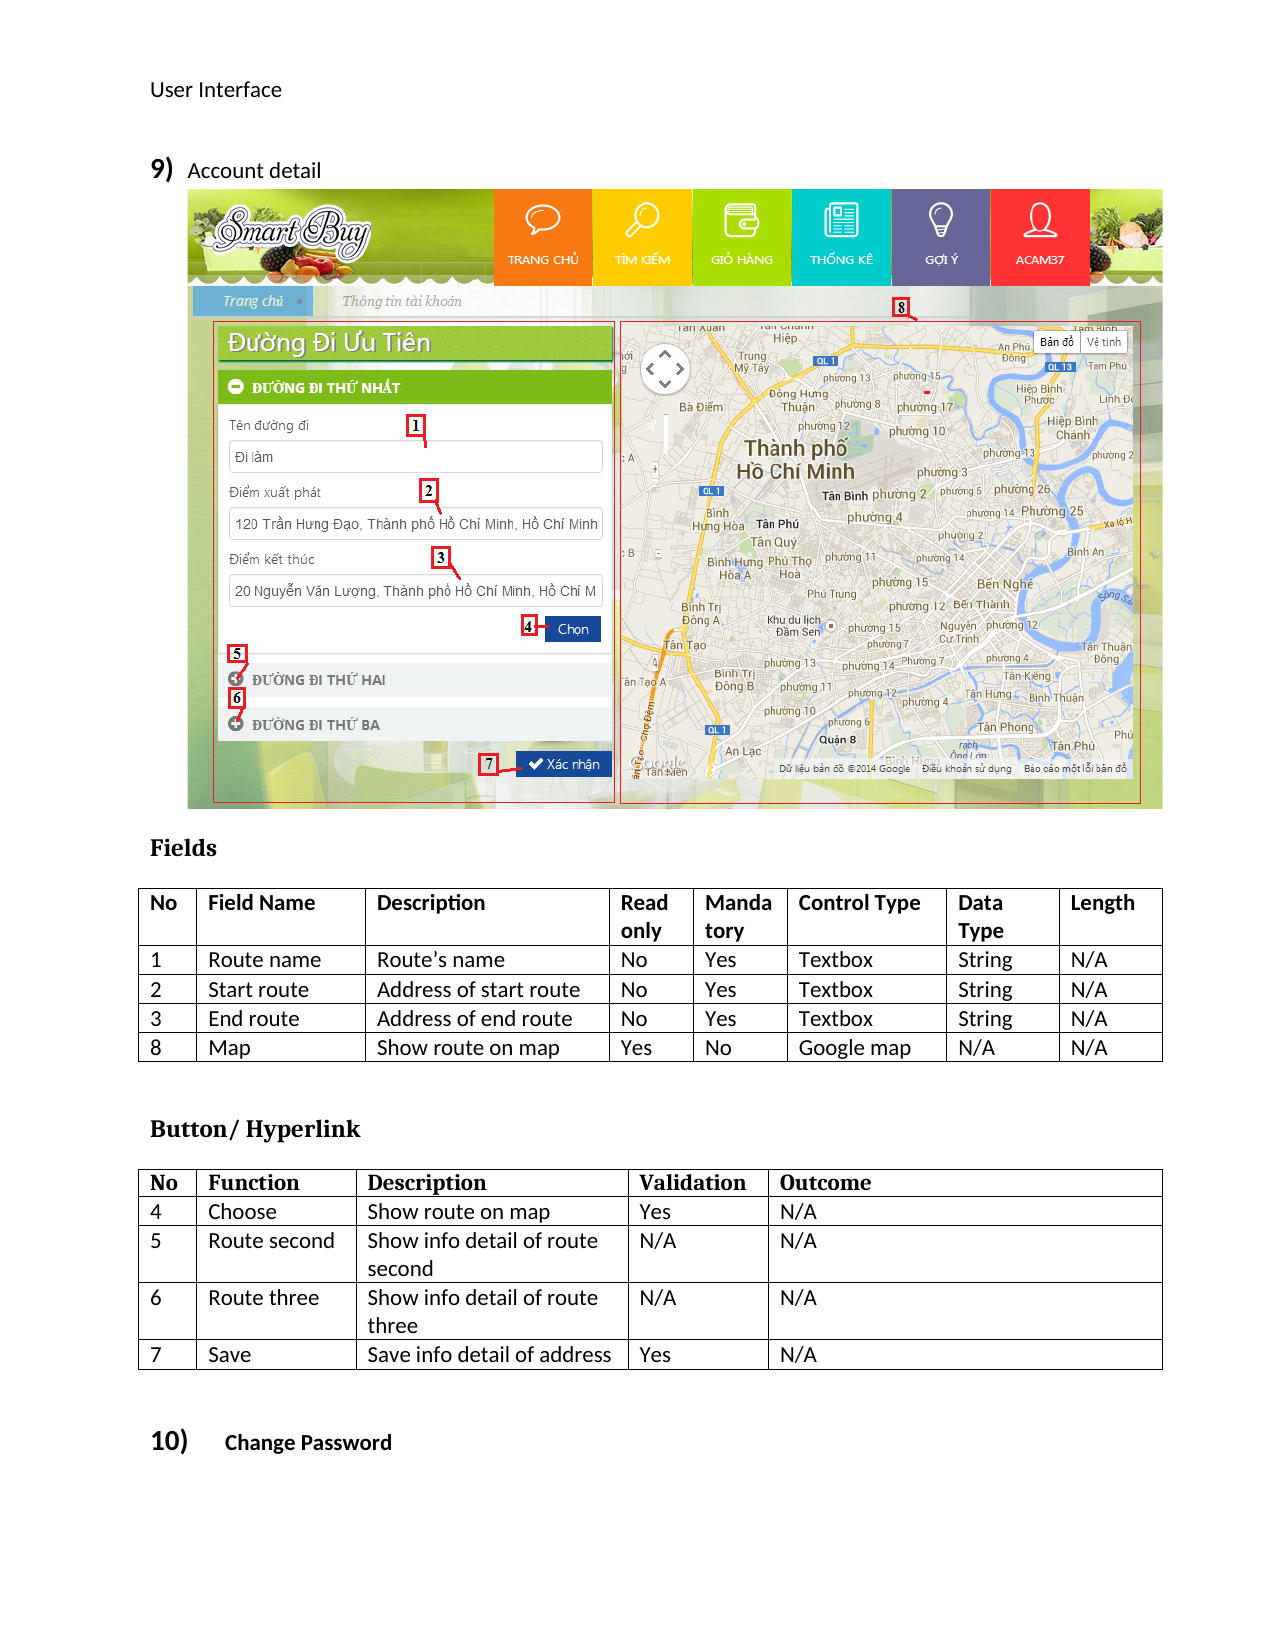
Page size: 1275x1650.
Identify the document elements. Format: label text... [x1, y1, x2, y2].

table_cell Save [197, 1340, 356, 1368]
table_cell Route second [197, 1226, 356, 1282]
table_cell 4 [139, 1197, 196, 1225]
table_cell Yes [629, 1197, 768, 1225]
table_cell N/A [769, 1197, 1162, 1225]
text Button/ Hyperlink [150, 1115, 1125, 1144]
table_cell 7 [139, 1340, 196, 1368]
table_cell No [610, 975, 693, 1003]
table_cell Start route [197, 975, 365, 1003]
table_cell Route three [197, 1283, 356, 1339]
table_header Read only [610, 889, 693, 944]
table_header Description [366, 889, 609, 944]
picture [187, 189, 1163, 809]
table_cell Google map [788, 1033, 946, 1061]
table_cell Save info detail of address [357, 1340, 628, 1368]
table_cell N/A [1060, 946, 1162, 974]
table_cell No [610, 946, 693, 974]
table_header No [139, 889, 196, 944]
table_cell Yes [629, 1340, 768, 1368]
table_header Description [357, 1170, 628, 1196]
table_cell 6 [139, 1283, 196, 1339]
table_header Outcome [769, 1170, 1162, 1196]
table_header Mandatory [694, 889, 787, 944]
table_cell Route’s name [366, 946, 609, 974]
table_cell Yes [694, 1004, 787, 1032]
table_header Length [1060, 889, 1162, 944]
table_cell String [947, 975, 1059, 1003]
table_cell String [947, 1004, 1059, 1032]
table_cell N/A [769, 1340, 1162, 1368]
table_cell 1 [139, 946, 196, 974]
table_cell Yes [694, 946, 787, 974]
table_cell N/A [629, 1226, 768, 1282]
table_cell Choose [197, 1197, 356, 1225]
table_cell N/A [769, 1226, 1162, 1282]
table_cell N/A [947, 1033, 1059, 1061]
table_cell Show info detail of route three [357, 1283, 628, 1339]
table_header Control Type [788, 889, 946, 944]
table_cell Show route on map [366, 1033, 609, 1061]
table_header Function [197, 1170, 356, 1196]
text Fields [150, 834, 1125, 862]
table_cell 2 [139, 975, 196, 1003]
table_cell Show info detail of route second [357, 1226, 628, 1282]
table_cell Address of start route [366, 975, 609, 1003]
table_cell No [694, 1033, 787, 1061]
table_cell N/A [1060, 1033, 1162, 1061]
table_cell Map [197, 1033, 365, 1061]
table_cell Route name [197, 946, 365, 974]
table_cell N/A [629, 1283, 768, 1339]
table_cell Yes [694, 975, 787, 1003]
table_header Validation [629, 1170, 768, 1196]
table_cell 3 [139, 1004, 196, 1032]
table_cell Textbox [788, 946, 946, 974]
table_cell N/A [769, 1283, 1162, 1339]
list Change Password [150, 1422, 1125, 1458]
table_cell No [610, 1004, 693, 1032]
table_cell 8 [139, 1033, 196, 1061]
table_header Data Type [947, 889, 1059, 944]
table_cell Textbox [788, 975, 946, 1003]
table_cell N/A [1060, 975, 1162, 1003]
table_cell 5 [139, 1226, 196, 1282]
table_cell Textbox [788, 1004, 946, 1032]
table_cell N/A [1060, 1004, 1162, 1032]
table_cell Address of end route [366, 1004, 609, 1032]
table_cell Show route on map [357, 1197, 628, 1225]
table_cell End route [197, 1004, 365, 1032]
table_header No [139, 1170, 196, 1196]
table_cell String [947, 946, 1059, 974]
table_cell Yes [610, 1033, 693, 1061]
table_header Field Name [197, 889, 365, 944]
